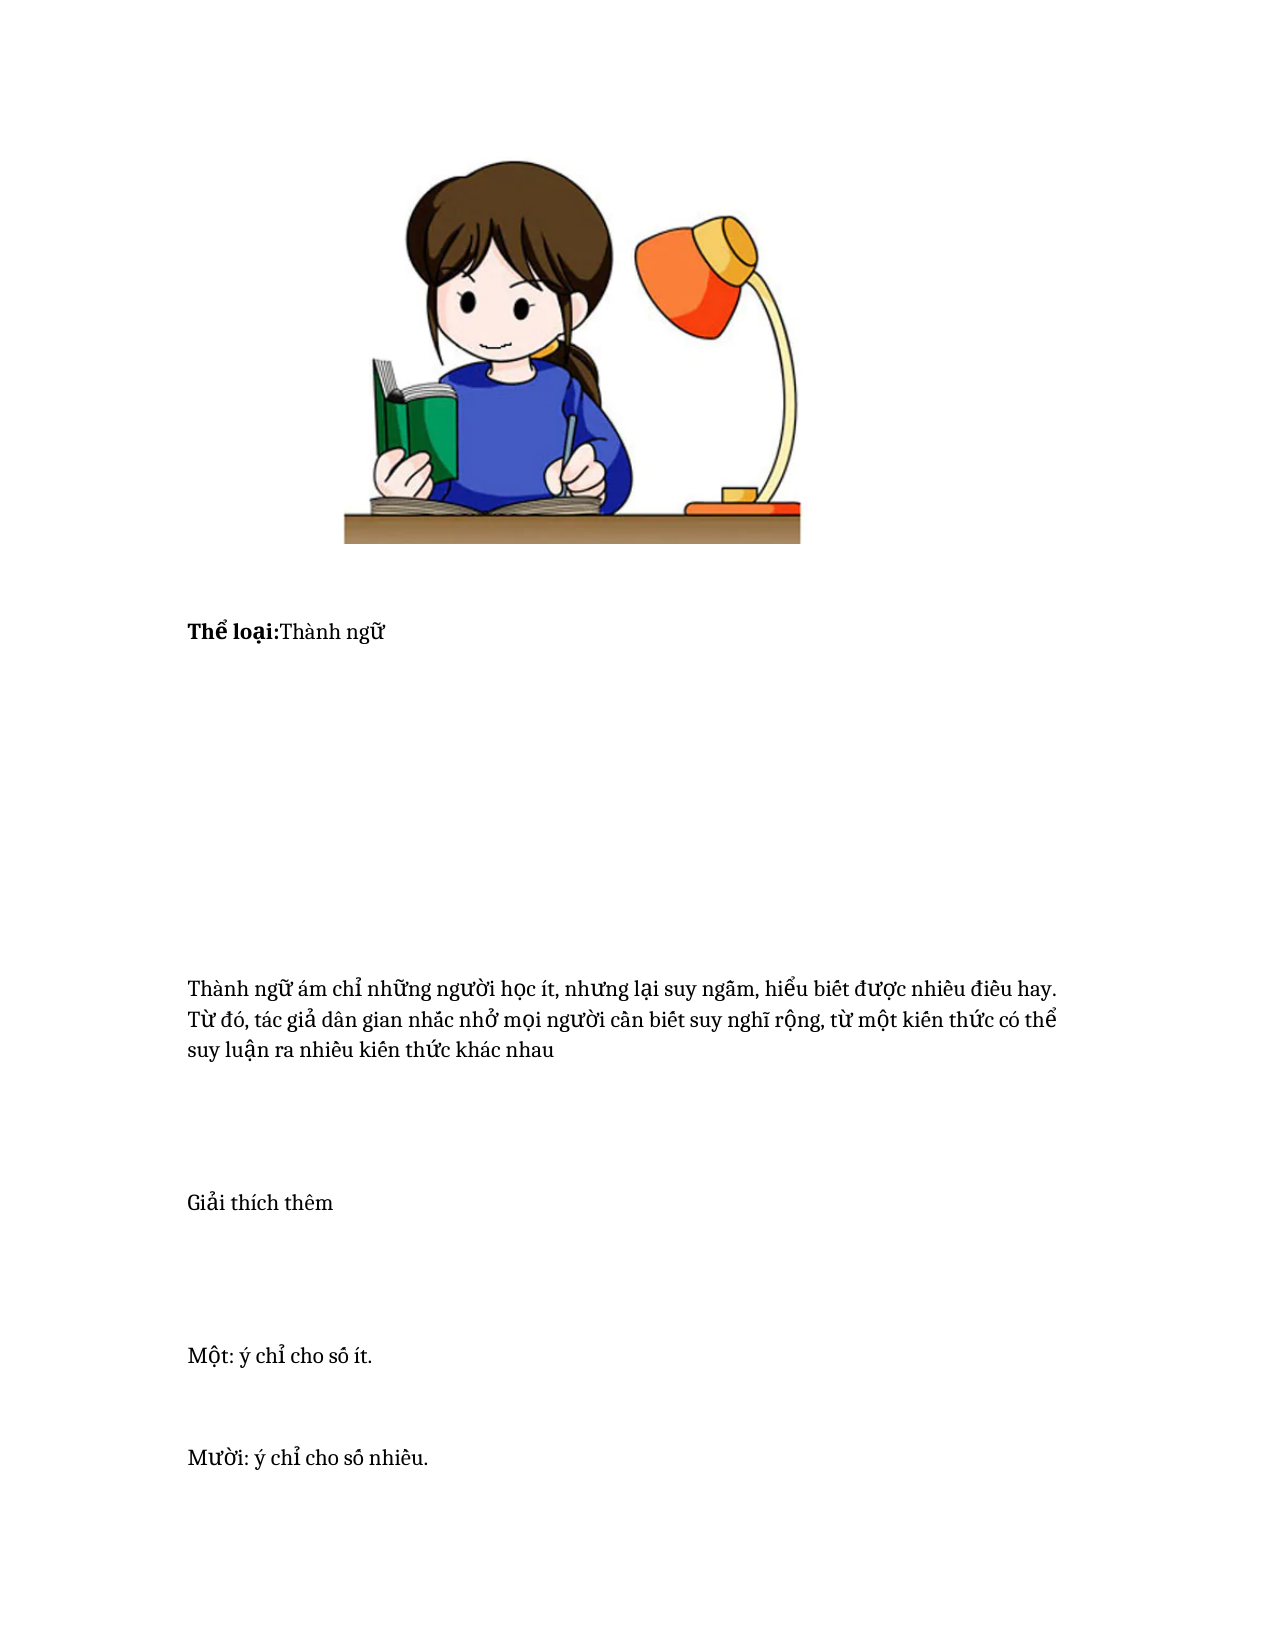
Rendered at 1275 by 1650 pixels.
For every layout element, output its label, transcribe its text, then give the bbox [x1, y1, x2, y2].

text Một: ý chỉ cho số ít. [187, 1343, 1087, 1369]
text Giải thích thêm [187, 1190, 1087, 1216]
text Thể loại:Thành ngữ [187, 619, 1087, 645]
text Mười: ý chỉ cho số nhiều. [187, 1445, 1087, 1471]
text Thành ngữ ám chỉ những người học ít, nhưng lại suy ngẫm, hiểu biết được nhiều điều hay. Từ đó, tác giả dân gian nhắc nhở mọi người cần biết suy nghĩ rộng, từ một kiến thức có thể suy luận ra nhiều kiến thức khác nhau [187, 976, 1087, 1063]
picture [206, 150, 957, 544]
